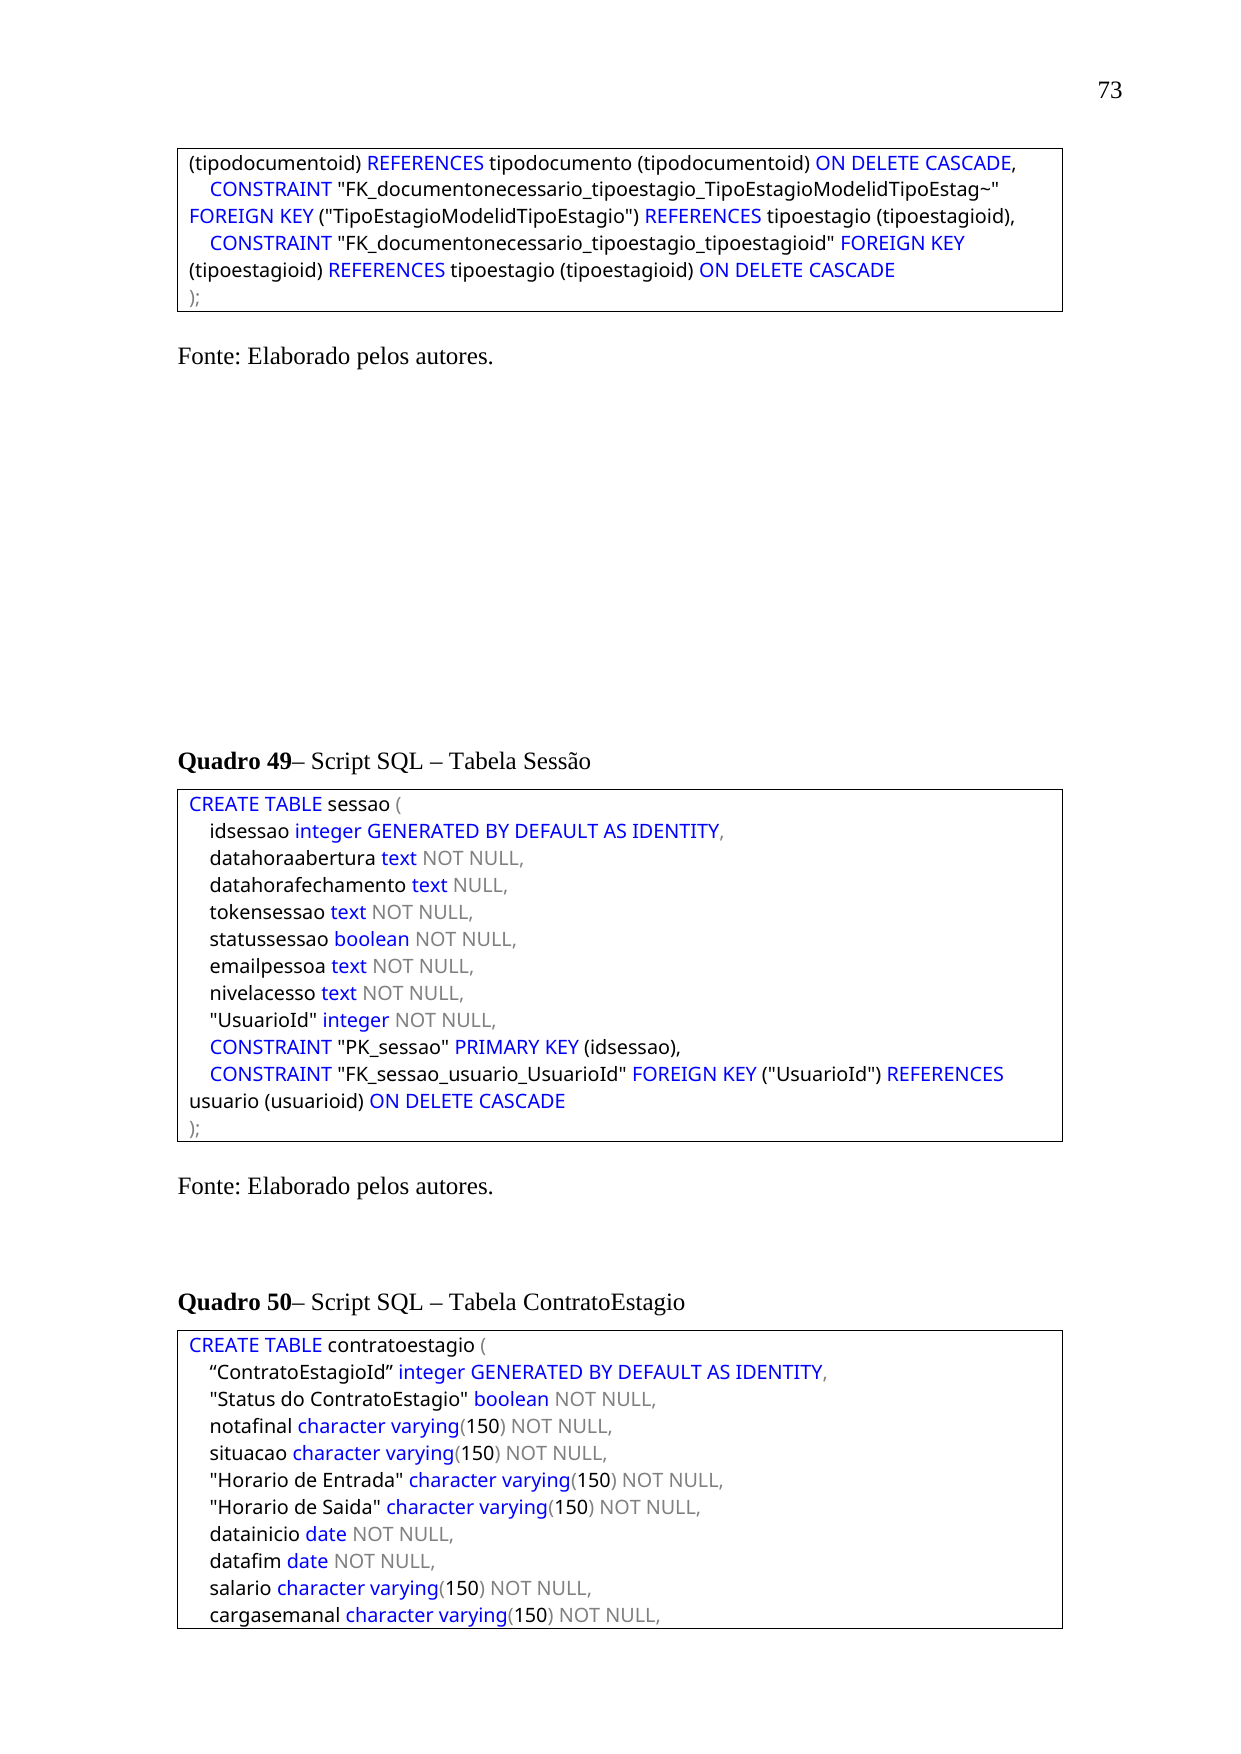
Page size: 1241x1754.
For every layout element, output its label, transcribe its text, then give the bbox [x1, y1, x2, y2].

text Fonte: Elaborado pelos autores. [177, 341, 1122, 369]
text Fonte: Elaborado pelos autores. [177, 1171, 1122, 1200]
text Quadro 49– Script SQL – Tabela Sessão [177, 746, 1122, 775]
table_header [178, 149, 1062, 311]
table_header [178, 1331, 1062, 1628]
text Quadro 50– Script SQL – Tabela ContratoEstagio [177, 1287, 1122, 1316]
table_header CREATE TABLE sessao ( idsessao integer GENERATED BY DEFAULT AS IDENTITY, datahoraabertura text NOT NULL, datahorafechamento text NULL, tokensessao text NOT NULL, statussessao boolean NOT NULL, emailpessoa text NOT NULL, nivelacesso text NOT NULL, "UsuarioId" integer NOT NULL, CONSTRAINT "PK_sessao" PRIMARY KEY (idsessao), CONSTRAINT "FK_sessao_usuario_UsuarioId" FOREIGN KEY ("UsuarioId") REFERENCES usuario (usuarioid) ON DELETE CASCADE ); [178, 790, 1062, 1141]
